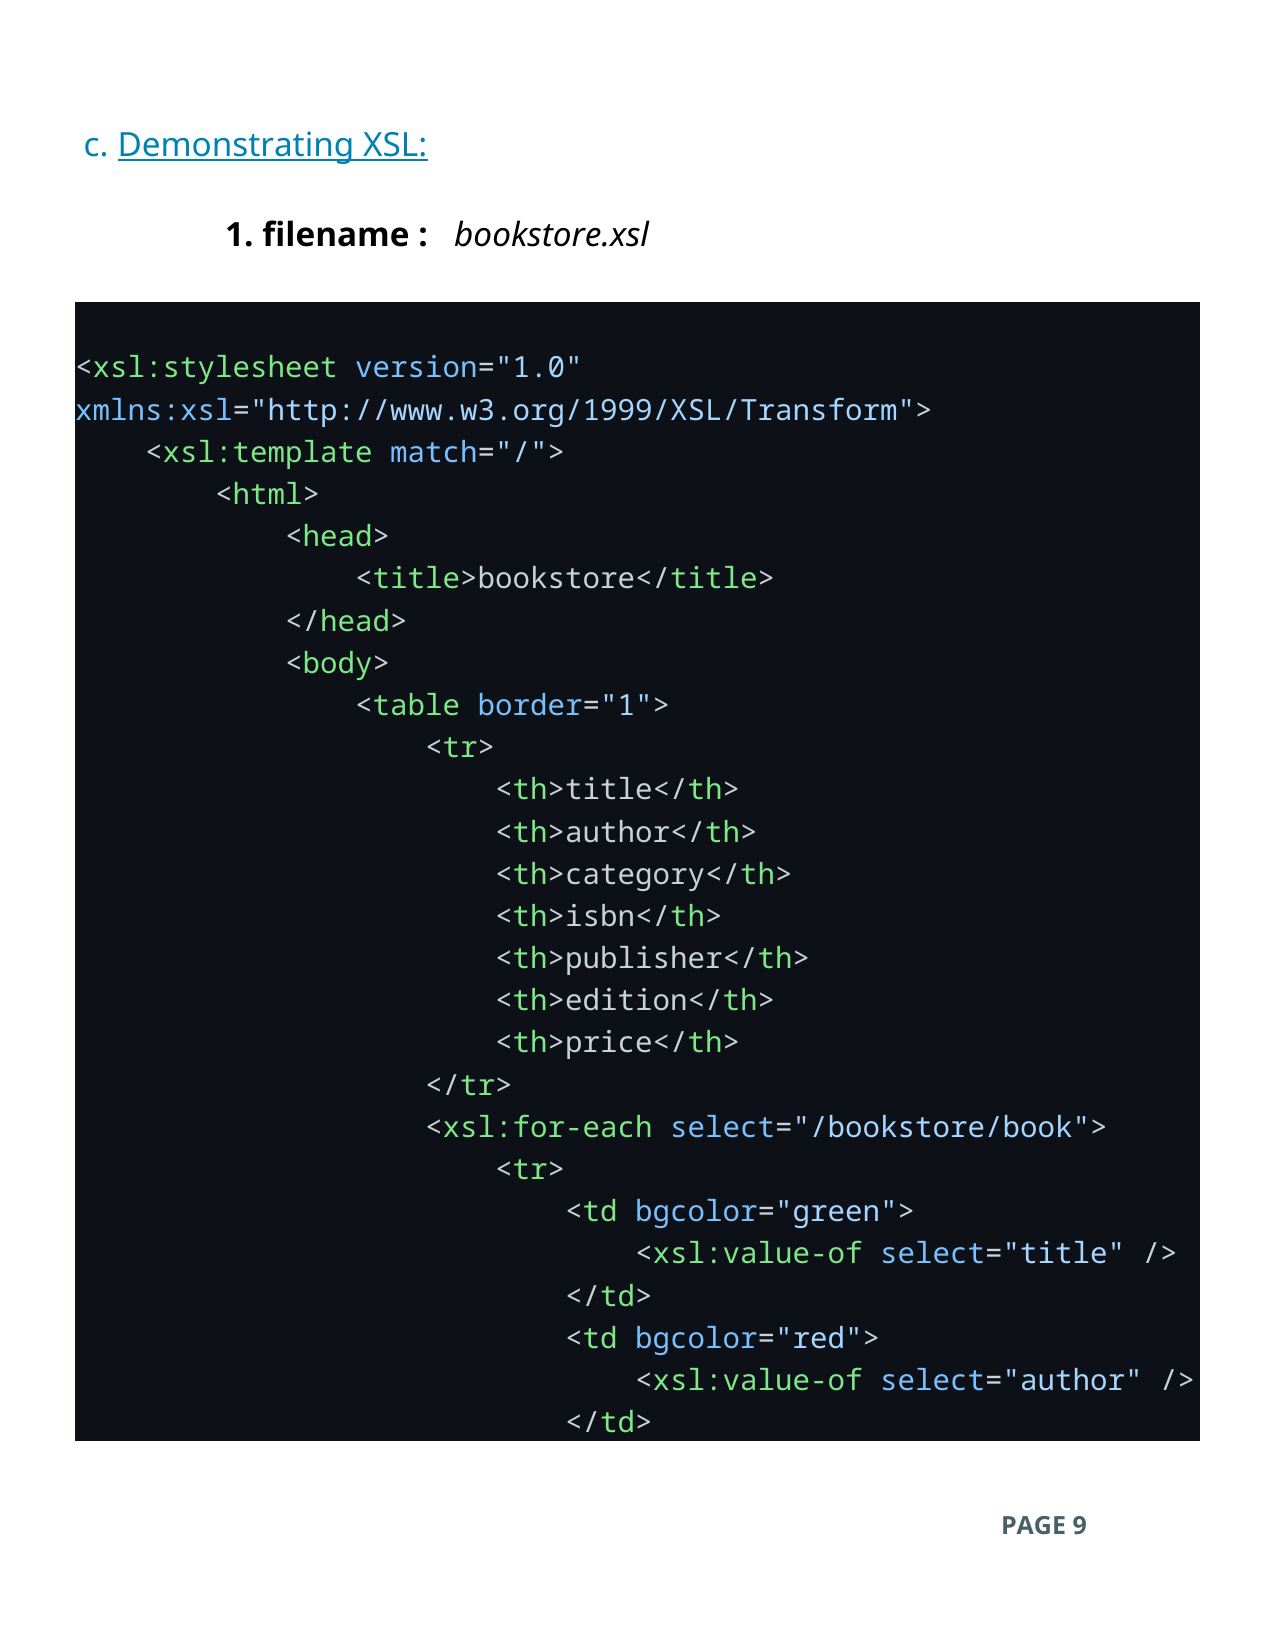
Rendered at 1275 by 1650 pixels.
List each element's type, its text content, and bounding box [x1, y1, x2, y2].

text <th>price</th> [75, 1019, 1200, 1061]
text <table border="1"> [75, 682, 1200, 724]
text <xsl:value-of select="title" /> [75, 1230, 1200, 1272]
text <th>author</th> [75, 808, 1200, 851]
text <tr> [75, 1146, 1200, 1188]
text <td bgcolor="green"> [75, 1188, 1200, 1230]
text <tr> [75, 724, 1200, 766]
text <xsl:stylesheet version="1.0" xmlns:xsl="http://www.w3.org/1999/XSL/Transform"> [75, 344, 1200, 429]
text <head> [75, 513, 1200, 555]
text c. Demonstrating XSL: [75, 120, 1200, 166]
text <body> [75, 639, 1200, 682]
text <td bgcolor="red"> [75, 1314, 1200, 1357]
text <title>bookstore</title> [75, 555, 1200, 597]
text <xsl:for-each select="/bookstore/book"> [75, 1104, 1200, 1146]
text <th>publisher</th> [75, 935, 1200, 977]
text </td> [75, 1272, 1200, 1314]
text <xsl:value-of select="author" /> [75, 1357, 1200, 1399]
text <th>isbn</th> [75, 893, 1200, 935]
text <th>title</th> [75, 766, 1200, 808]
text <xsl:template match="/"> [75, 429, 1200, 471]
text </tr> [75, 1061, 1200, 1104]
text 1. filename : bookstore.xsl [150, 211, 1200, 257]
text <html> [75, 471, 1200, 513]
text </head> [75, 597, 1200, 639]
text <th>category</th> [75, 851, 1200, 893]
text <th>edition</th> [75, 977, 1200, 1019]
text </td> [75, 1399, 1200, 1441]
